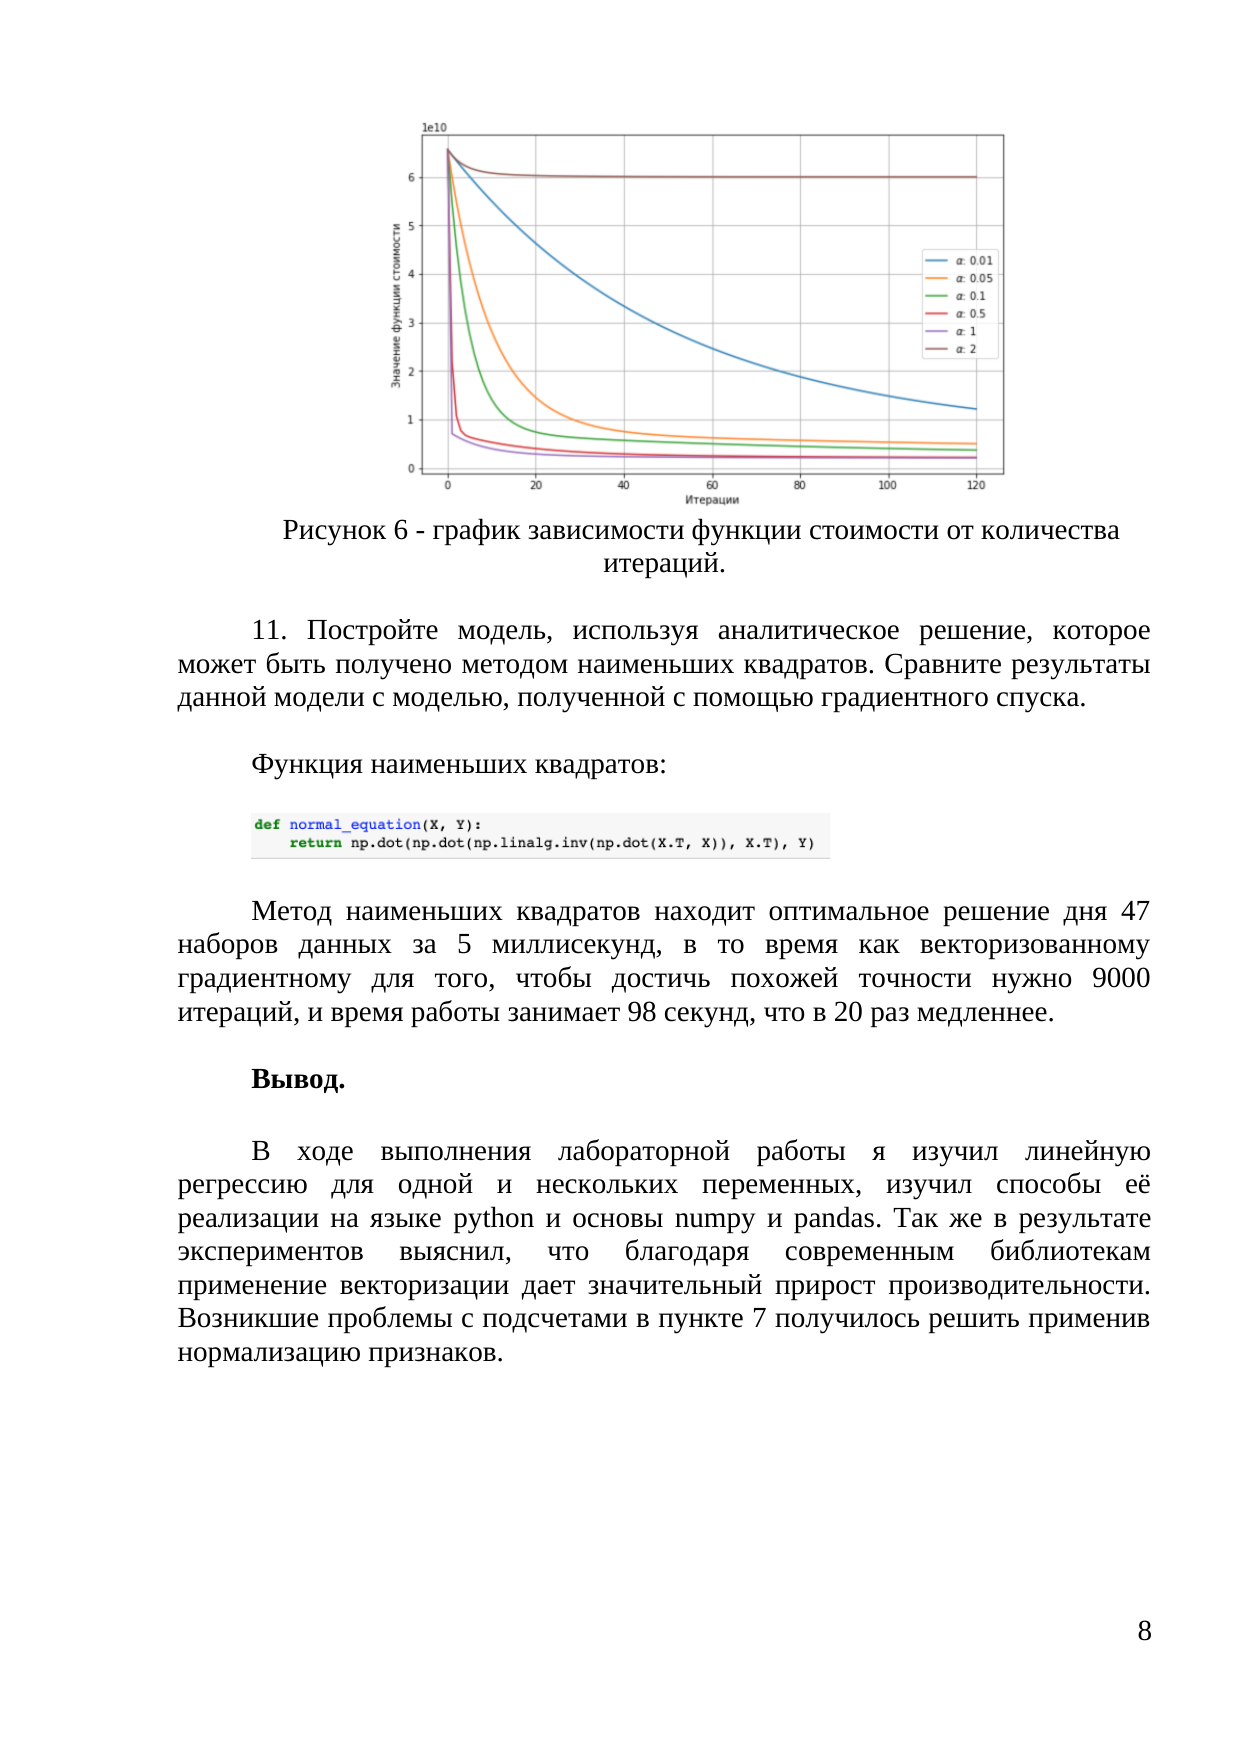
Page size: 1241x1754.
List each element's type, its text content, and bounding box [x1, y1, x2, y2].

text В ходе выполнения лабораторной работы я изучил линейную регрессию для одной и нескольких переменных, изучил способы её реализации на языке python и основы numpy и pandas. Так же в результате экспериментов выяснил, что благодаря современным библиотекам применение векторизации дает значительный прирост производительности. Возникшие проблемы с подсчетами в пункте 7 получилось решить применив нормализацию признаков. [177, 1133, 1152, 1368]
text Метод наименьших квадратов находит оптимальное решение дня 47 наборов данных за 5 миллисекунд, в то время как векторизованному градиентному для того, чтобы достичь похожей точности нужно 9000 итераций, и время работы занимает 98 секунд, что в 20 раз медленнее. [177, 893, 1152, 1027]
text 11. Постройте модель, используя аналитическое решение, которое может быть получено методом наименьших квадратов. Сравните результаты данной модели с моделью, полученной с помощью градиентного спуска. [177, 612, 1152, 713]
picture [380, 118, 1023, 512]
picture [251, 813, 831, 860]
text Вывод. [177, 1061, 1152, 1094]
text Функция наименьших квадратов: [177, 747, 1152, 780]
text Рисунок 6 - график зависимости функции стоимости от количества итераций. [177, 512, 1152, 579]
